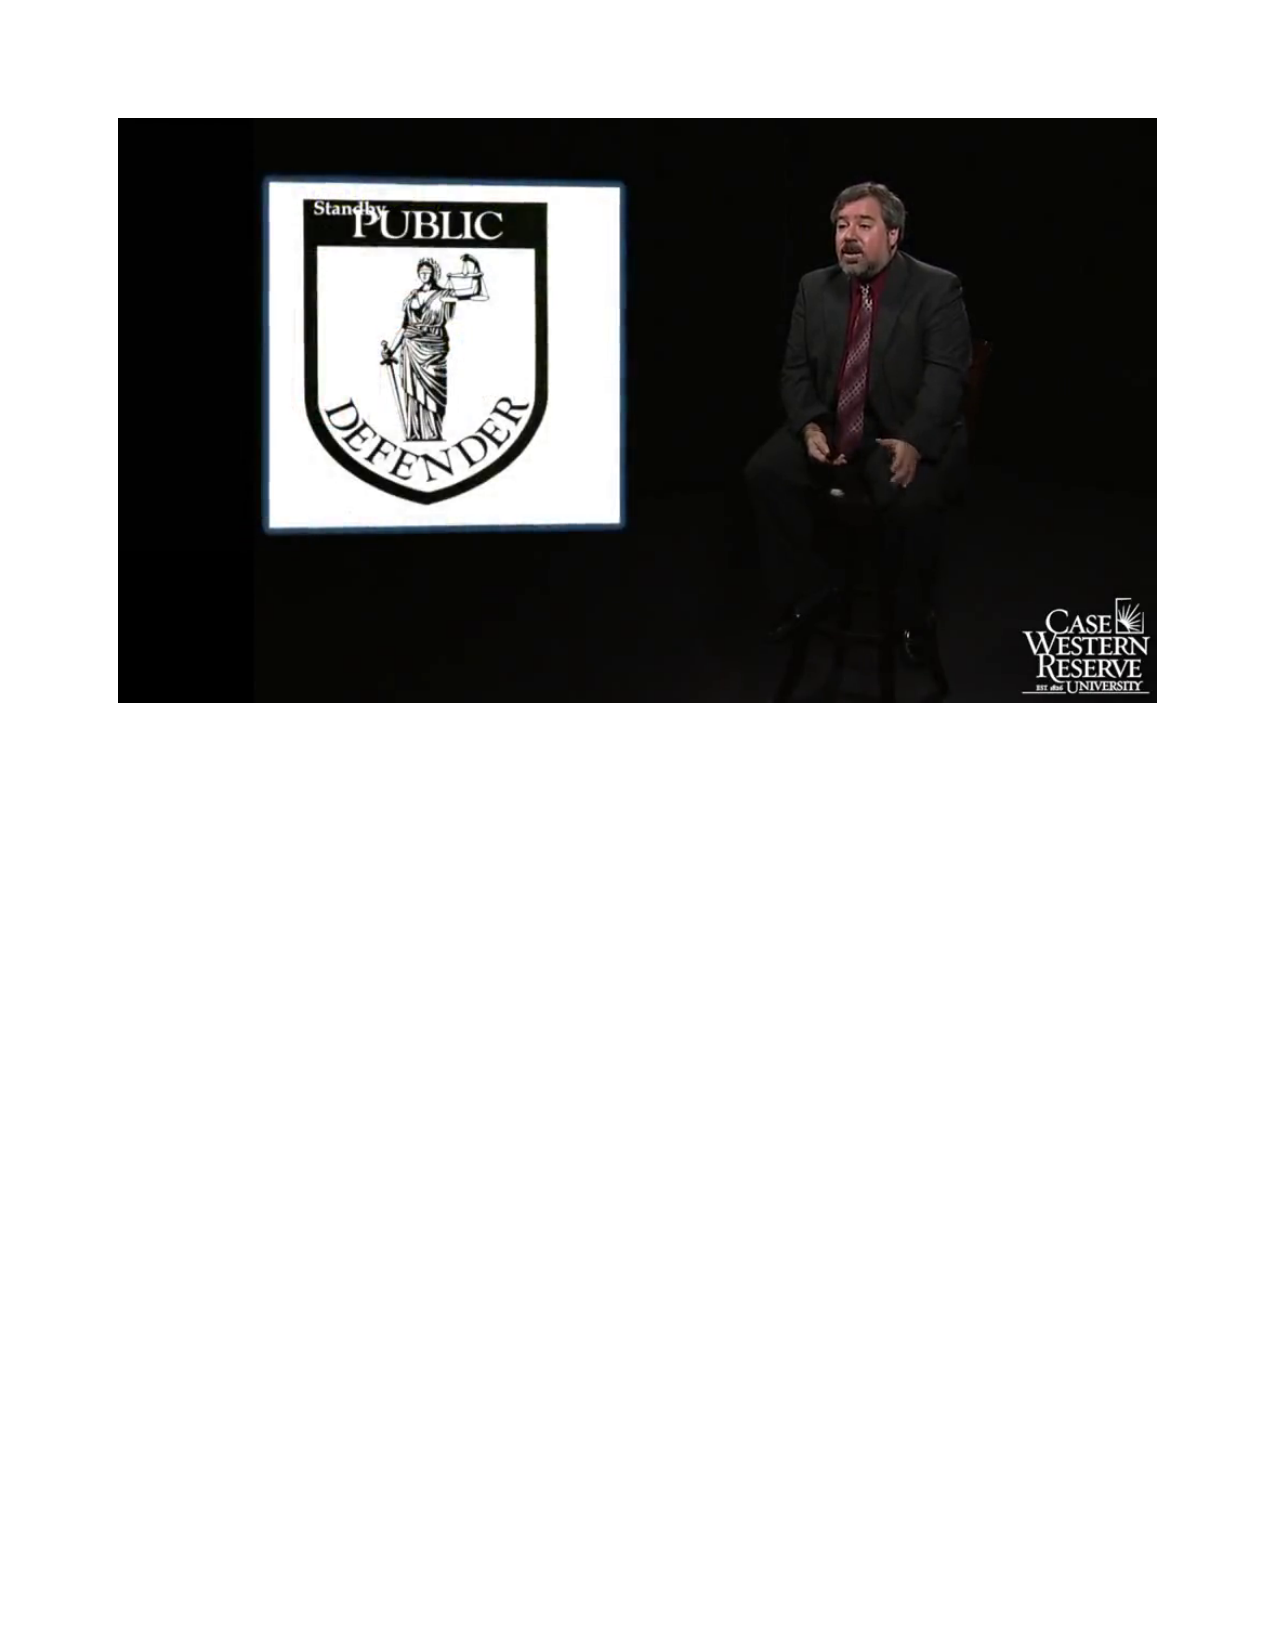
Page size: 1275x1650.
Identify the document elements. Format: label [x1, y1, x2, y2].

picture [118, 118, 1157, 703]
